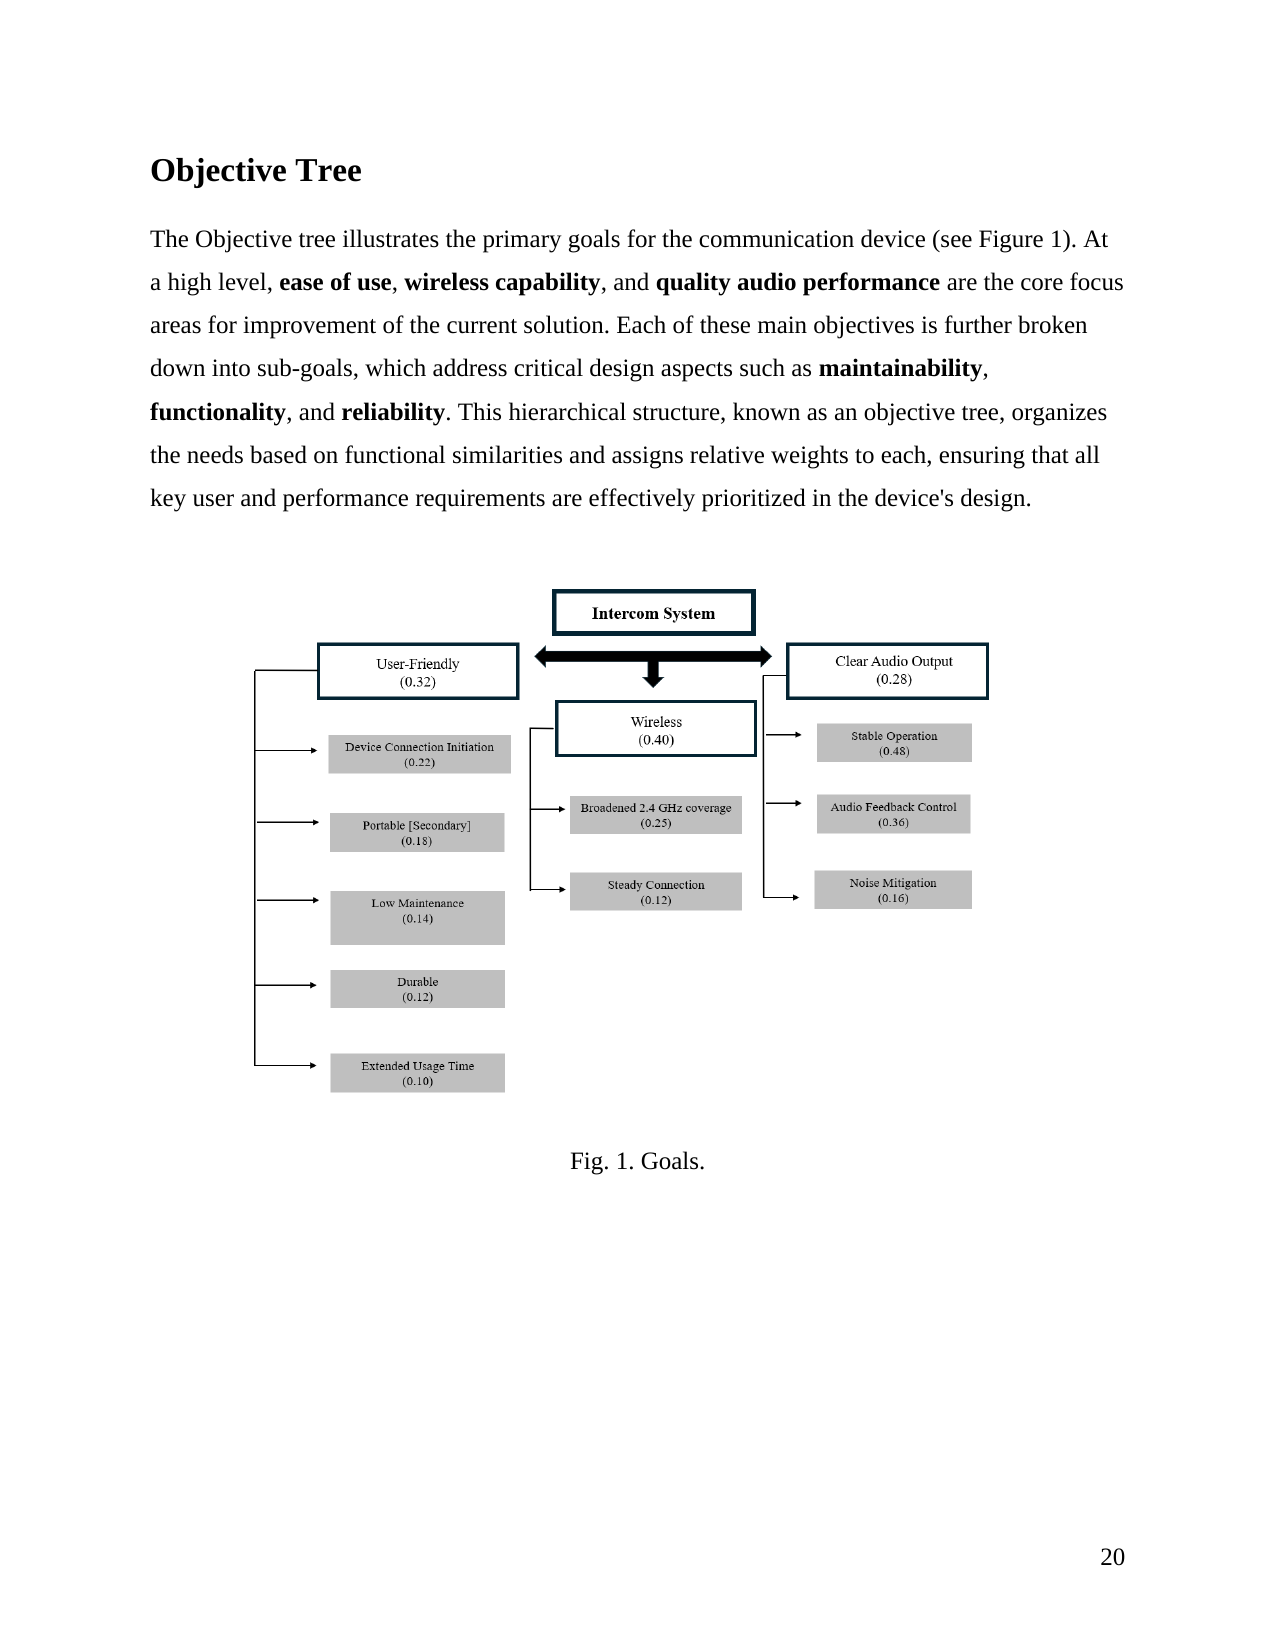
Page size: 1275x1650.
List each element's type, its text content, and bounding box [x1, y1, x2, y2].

text The Objective tree illustrates the primary goals for the communication device (see Figure 1). At a high level, ease of use, wireless capability, and quality audio performance are the core focus areas for improvement of the current solution. Each of these main objectives is further broken down into sub-goals, which address critical design aspects such as maintainability, functionality, and reliability. This hierarchical structure, known as an objective tree, organizes the needs based on functional similarities and assigns relative weights to each, ensuring that all key user and performance requirements are effectively prioritized in the device's design. [150, 224, 1125, 512]
text Fig. 1. Goals. [150, 1146, 1125, 1174]
picture [194, 565, 1081, 1133]
subtitle Objective Tree [150, 150, 1125, 188]
